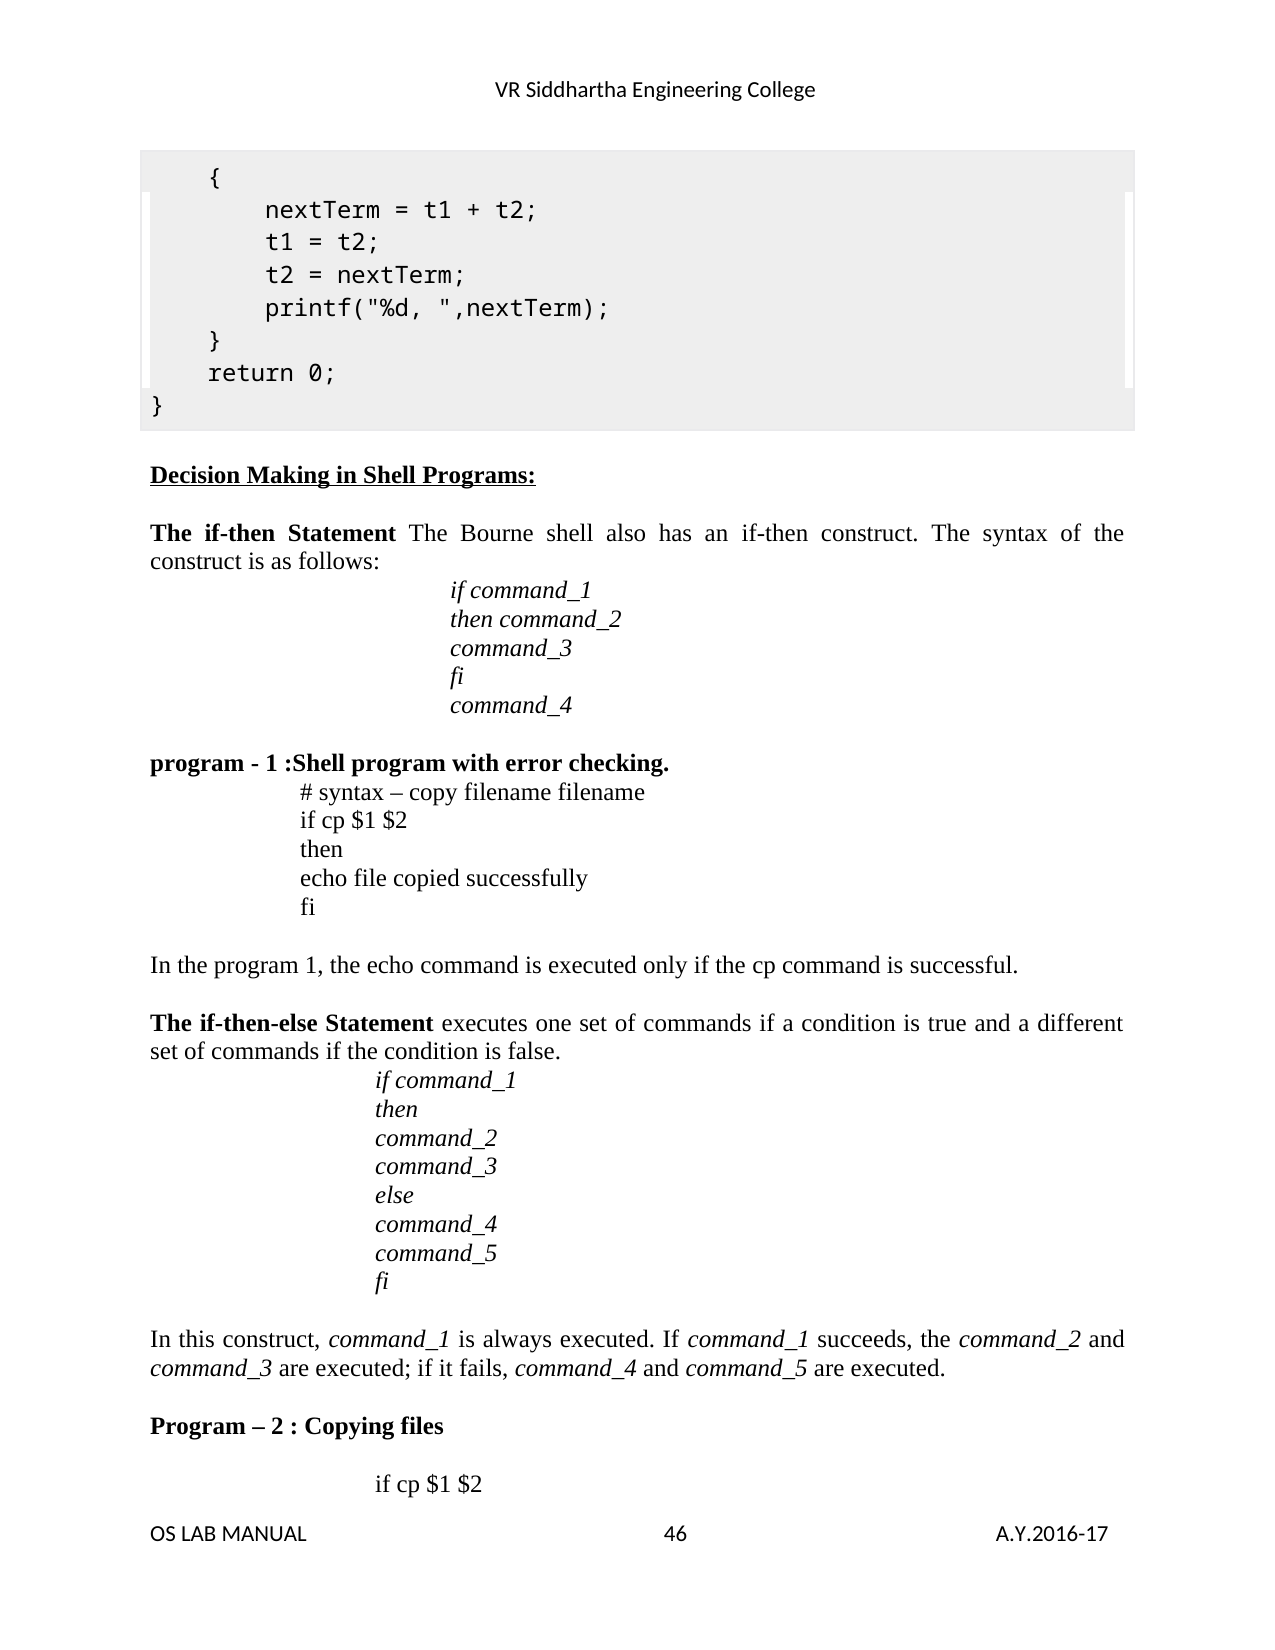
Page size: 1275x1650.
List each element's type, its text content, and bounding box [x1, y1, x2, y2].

text printf("%d, ",nextTerm); [150, 290, 1125, 323]
text if cp $1 $2 [300, 806, 1125, 834]
text then [375, 1094, 1125, 1123]
text # syntax – copy filename filename [300, 777, 1125, 806]
text if command_1 [450, 575, 1125, 604]
text t1 = t2; [150, 225, 1125, 258]
text command_3 [375, 1151, 1125, 1180]
text command_3 [450, 633, 1125, 661]
text command_2 [375, 1123, 1125, 1151]
text } [142, 378, 1133, 429]
text command_4 [375, 1209, 1125, 1238]
text return 0; [150, 356, 1125, 378]
text In the program 1, the echo command is executed only if the cp command is successful. [150, 950, 1125, 978]
text { [142, 152, 1133, 192]
text t2 = nextTerm; [150, 258, 1125, 290]
text Program – 2 : Copying files [150, 1411, 1125, 1440]
text then command_2 [450, 604, 1125, 633]
text command_4 [450, 690, 1125, 719]
text fi [375, 1266, 1125, 1295]
text program - 1 :Shell program with error checking. [150, 748, 1125, 777]
text command_5 [375, 1238, 1125, 1266]
text else [375, 1180, 1125, 1209]
text } [150, 323, 1125, 356]
text The if-then Statement The Bourne shell also has an if-then construct. The syntax of the construct is as follows: [150, 518, 1125, 575]
text nextTerm = t1 + t2; [150, 192, 1125, 225]
text fi [300, 892, 1125, 921]
text In this construct, command_1 is always executed. If command_1 succeeds, the command_2 and command_3 are executed; if it fails, command_4 and command_5 are executed. [150, 1324, 1125, 1382]
text fi [450, 661, 1125, 690]
text Decision Making in Shell Programs: [150, 460, 1125, 488]
text The if-then-else Statement executes one set of commands if a condition is true and a different set of commands if the condition is false. [150, 1008, 1125, 1065]
text then [300, 834, 1125, 863]
text echo file copied successfully [300, 863, 1125, 892]
text if cp $1 $2 [375, 1469, 1125, 1498]
text if command_1 [375, 1065, 1125, 1094]
